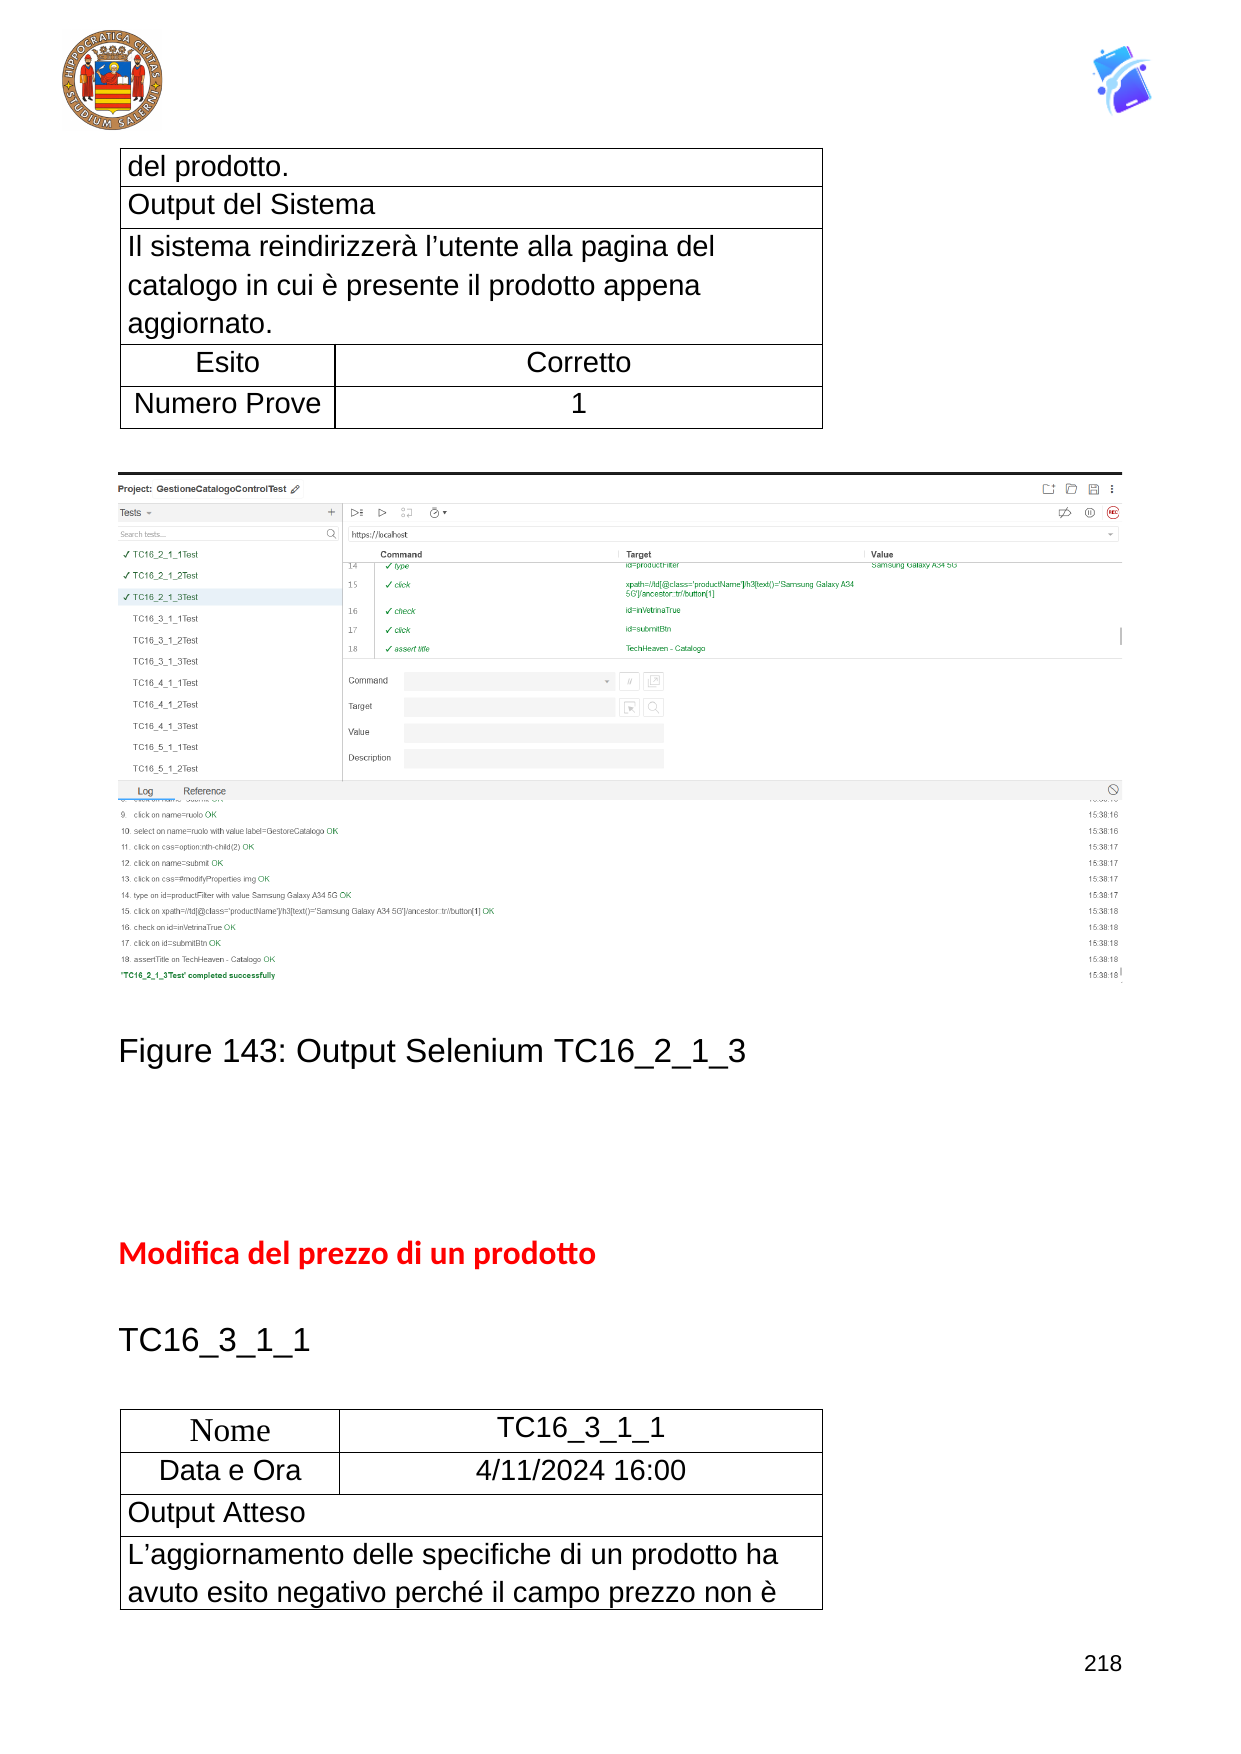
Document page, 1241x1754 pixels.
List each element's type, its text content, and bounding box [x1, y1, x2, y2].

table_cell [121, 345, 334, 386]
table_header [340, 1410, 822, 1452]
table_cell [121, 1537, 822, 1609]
picture [1066, 25, 1178, 147]
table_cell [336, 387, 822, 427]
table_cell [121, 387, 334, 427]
subtitle Modifica del prezzo di un prodotto [118, 1232, 1122, 1273]
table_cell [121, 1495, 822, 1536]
text TC16_3_1_1 [118, 1320, 1122, 1359]
text Figure 143: Output Selenium TC16_2_1_3 [118, 1031, 1122, 1069]
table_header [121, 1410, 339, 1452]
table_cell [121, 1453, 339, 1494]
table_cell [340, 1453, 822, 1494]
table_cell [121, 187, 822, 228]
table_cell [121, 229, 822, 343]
picture [118, 472, 1123, 983]
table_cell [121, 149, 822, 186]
picture [61, 29, 163, 131]
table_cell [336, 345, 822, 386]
